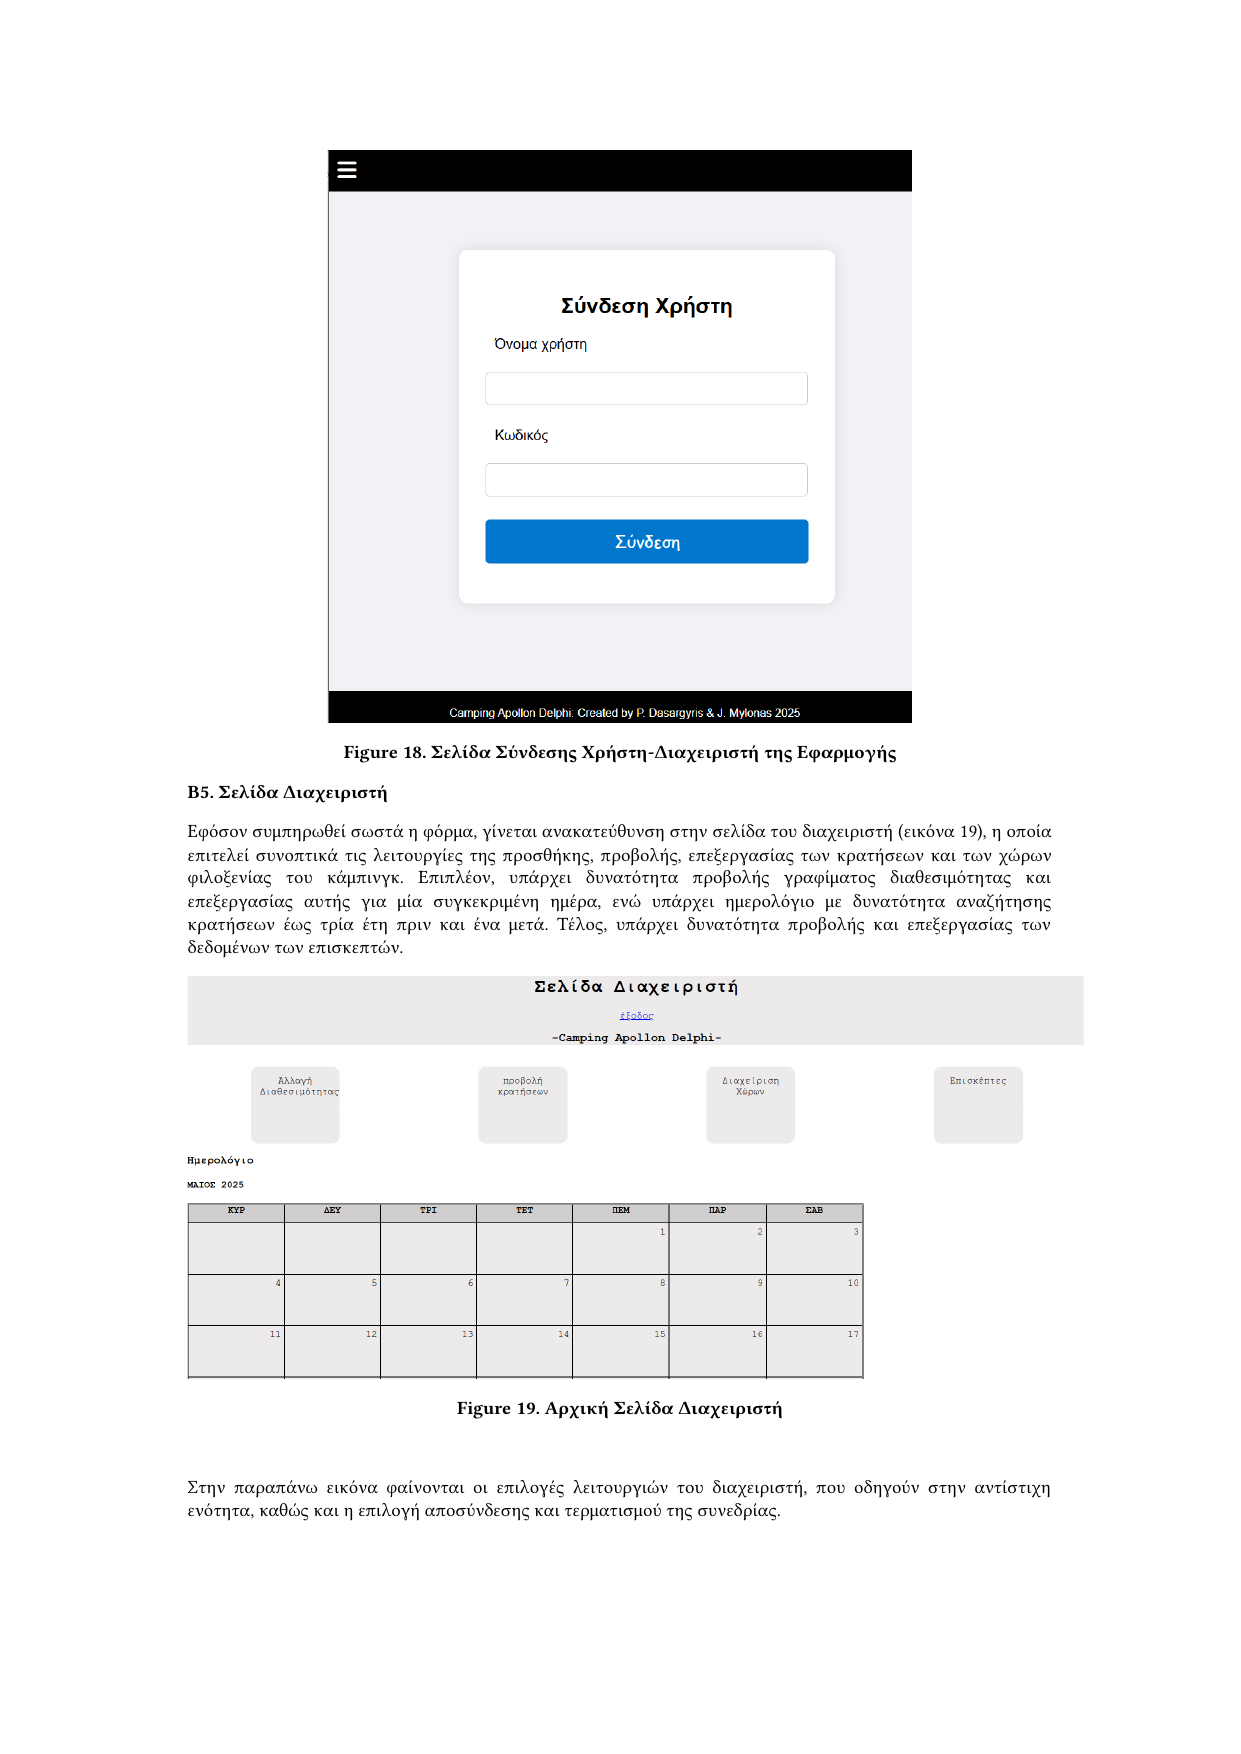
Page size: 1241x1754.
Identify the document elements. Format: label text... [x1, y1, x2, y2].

text Figure 19. Αρχική Σελίδα Διαχειριστή [187, 1397, 1053, 1419]
text Figure 18. Σελίδα Σύνδεσης Χρήστη-Διαχειριστή της Εφαρμογής [187, 742, 1053, 763]
picture [327, 150, 913, 723]
text Στην παραπάνω εικόνα φαίνονται οι επιλογές λειτουργιών του διαχειριστή, που οδηγούν στην αντίστιχη ενότητα, καθώς και η επιλογή αποσύνδεσης και τερματισμού της συνεδρίας. [187, 1477, 1053, 1521]
picture [187, 976, 1084, 1379]
text Εφόσον συμπηρωθεί σωστά η φόρμα, γίνεται ανακατεύθυνση στην σελίδα του διαχειριστή (εικόνα 19), η οποία επιτελεί συνοπτικά τις λειτουργίες της προσθήκης, προβολής, επεξεργασίας των κρατήσεων και των χώρων φιλοξενίας του κάμπινγκ. Επιπλέον, υπάρχει δυνατότητα προβολής γραφίματος διαθεσιμότητας και επεξεργασίας αυτής για μία συγκεκριμένη ημέρα, ενώ υπάρχει ημερολόγιο με δυνατότητα αναζήτησης κρατήσεων έως τρία έτη πριν και ένα μετά. Τέλος, υπάρχει δυνατότητα προβολής και επεξεργασίας των δεδομένων των επισκεπτών. [187, 821, 1053, 958]
text Β5. Σελίδα Διαχειριστή [187, 781, 1053, 803]
